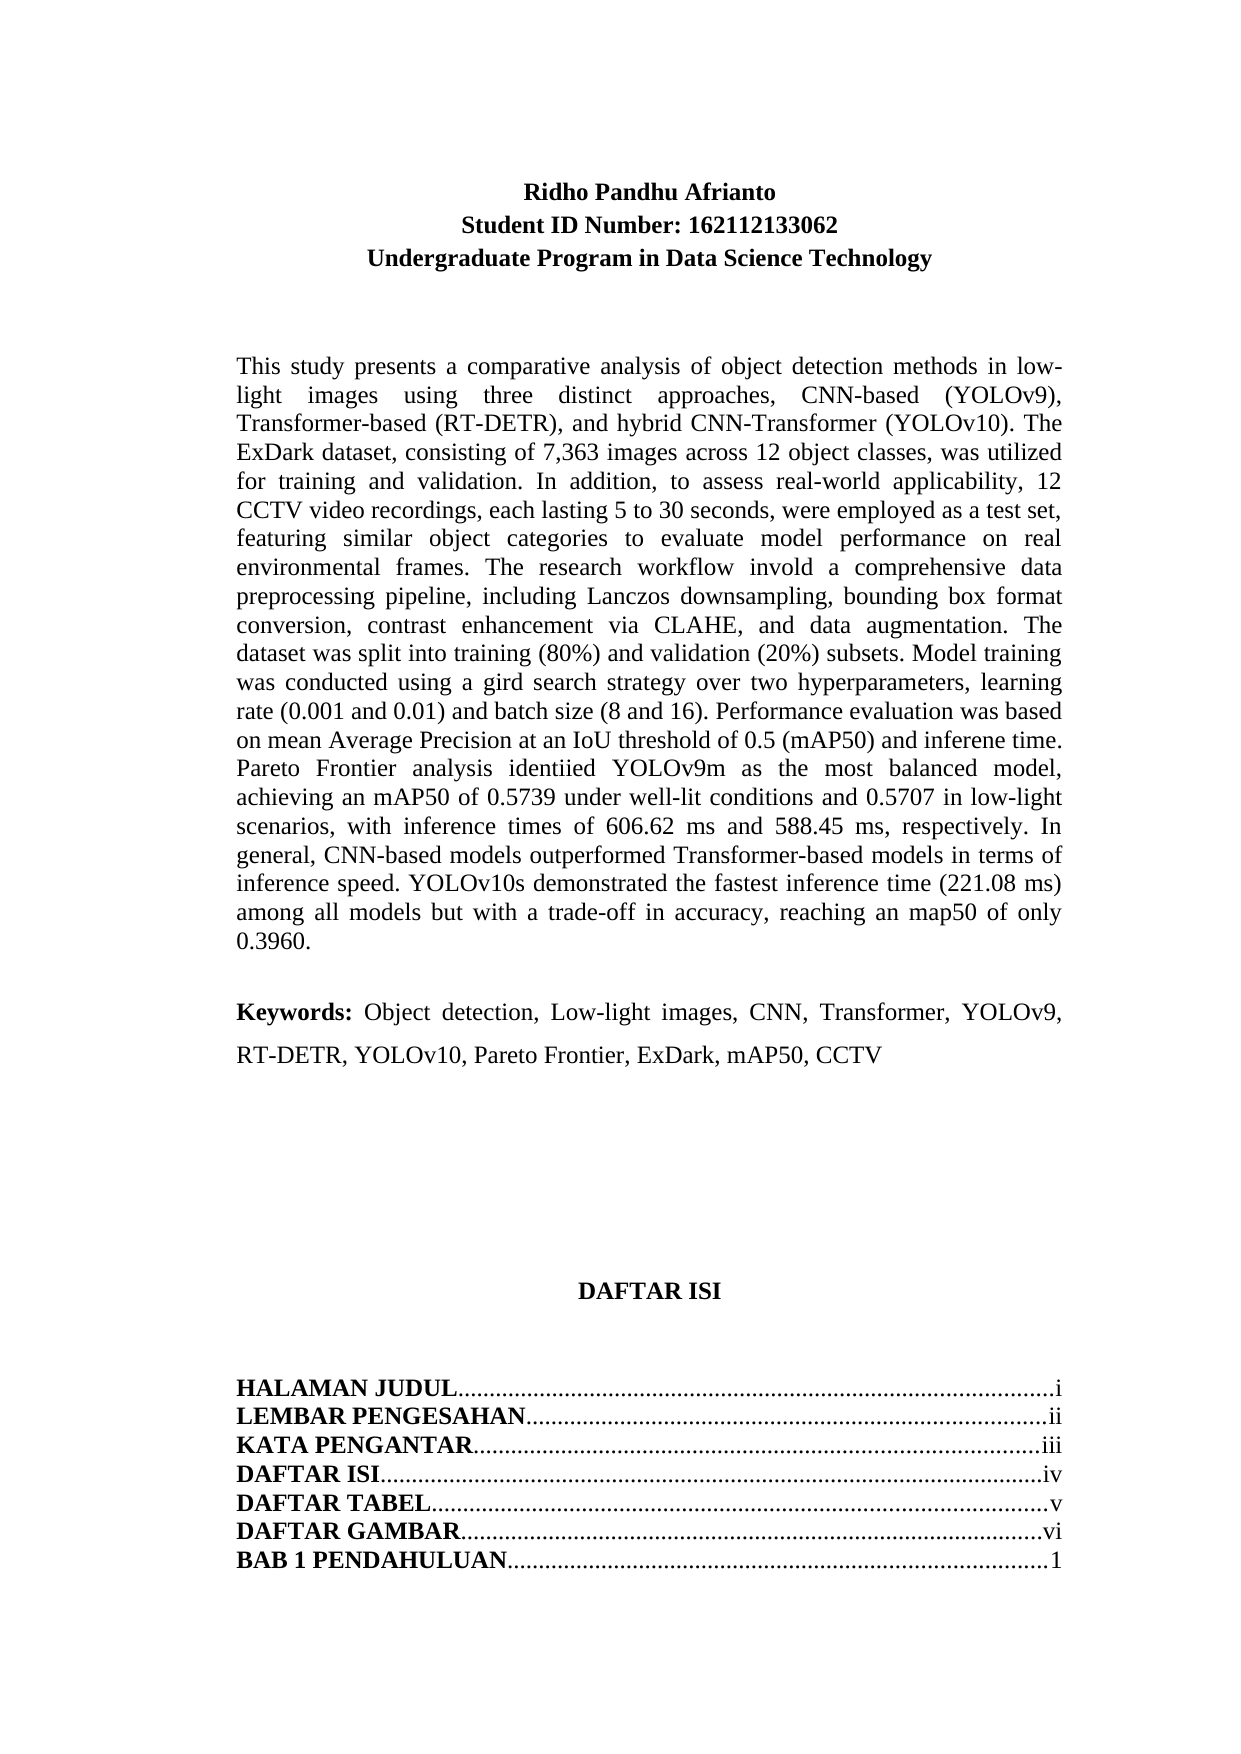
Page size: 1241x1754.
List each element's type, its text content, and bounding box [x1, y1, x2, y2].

text KATA PENGANTAR iii [236, 1430, 1063, 1459]
text BAB 1 PENDAHULUAN 1 [236, 1545, 1063, 1574]
text Student ID Number: 162112133062 [236, 210, 1063, 239]
text Ridho Pandhu Afrianto [236, 177, 1063, 206]
text LEMBAR PENGESAHAN ii [236, 1401, 1063, 1430]
text Keywords: Object detection, Low-light images, CNN, Transformer, YOLOv9, RT-DETR, YOLOv10, Pareto Frontier, ExDark, mAP50, CCTV [236, 997, 1063, 1069]
text DAFTAR TABEL v [236, 1488, 1063, 1516]
text DAFTAR GAMBAR vi [236, 1516, 1063, 1545]
text DAFTAR ISI iv [236, 1459, 1063, 1488]
subtitle This study presents a comparative analysis of object detection methods in low-light images using three distinct approaches, CNN-based (YOLOv9), Transformer-based (RT-DETR), and hybrid CNN-Transformer (YOLOv10). The ExDark dataset, consisting of 7,363 images across 12 object classes, was utilized for training and validation. In addition, to assess real-world applicability, 12 CCTV video recordings, each lasting 5 to 30 seconds, were employed as a test set, featuring similar object categories to evaluate model performance on real environmental frames. The research workflow invold a comprehensive data preprocessing pipeline, including Lanczos downsampling, bounding box format conversion, contrast enhancement via CLAHE, and data augmentation. The dataset was split into training (80%) and validation (20%) subsets. Model training was conducted using a gird search strategy over two hyperparameters, learning rate (0.001 and 0.01) and batch size (8 and 16). Performance evaluation was based on mean Average Precision at an IoU threshold of 0.5 (mAP50) and inferene time. Pareto Frontier analysis identiied YOLOv9m as the most balanced model, achieving an mAP50 of 0.5739 under well-lit conditions and 0.5707 in low-light scenarios, with inference times of 606.62 ms and 588.45 ms, respectively. In general, CNN-based models outperformed Transformer-based models in terms of inference speed. YOLOv10s demonstrated the fastest inference time (221.08 ms) among all models but with a trade-off in accuracy, reaching an map50 of only 0.3960. [236, 351, 1063, 955]
text Undergraduate Program in Data Science Technology [236, 243, 1063, 272]
subtitle DAFTAR ISI [236, 1276, 1063, 1305]
text HALAMAN JUDUL i [236, 1373, 1063, 1401]
